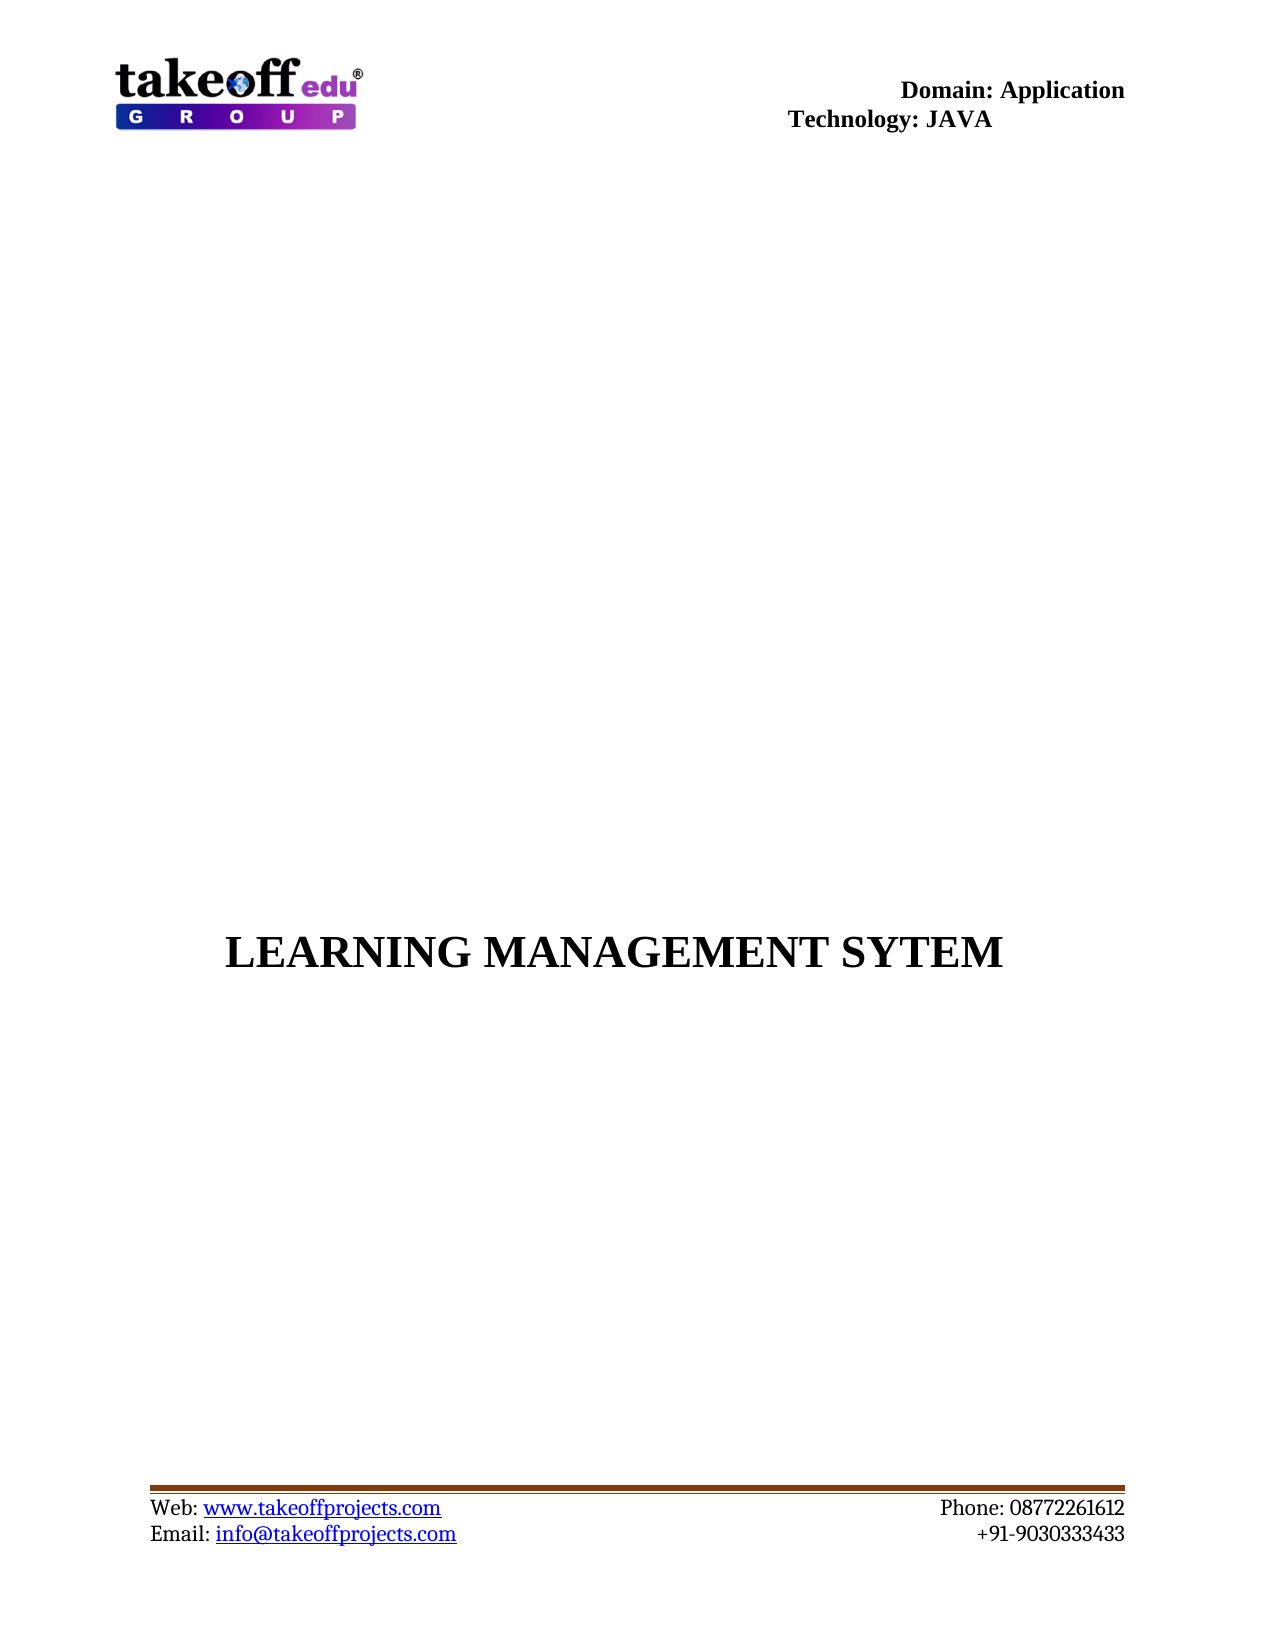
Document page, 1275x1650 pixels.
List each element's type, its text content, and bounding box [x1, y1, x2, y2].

picture [112, 53, 366, 140]
text LEARNING MANAGEMENT SYTEM [225, 925, 1125, 977]
